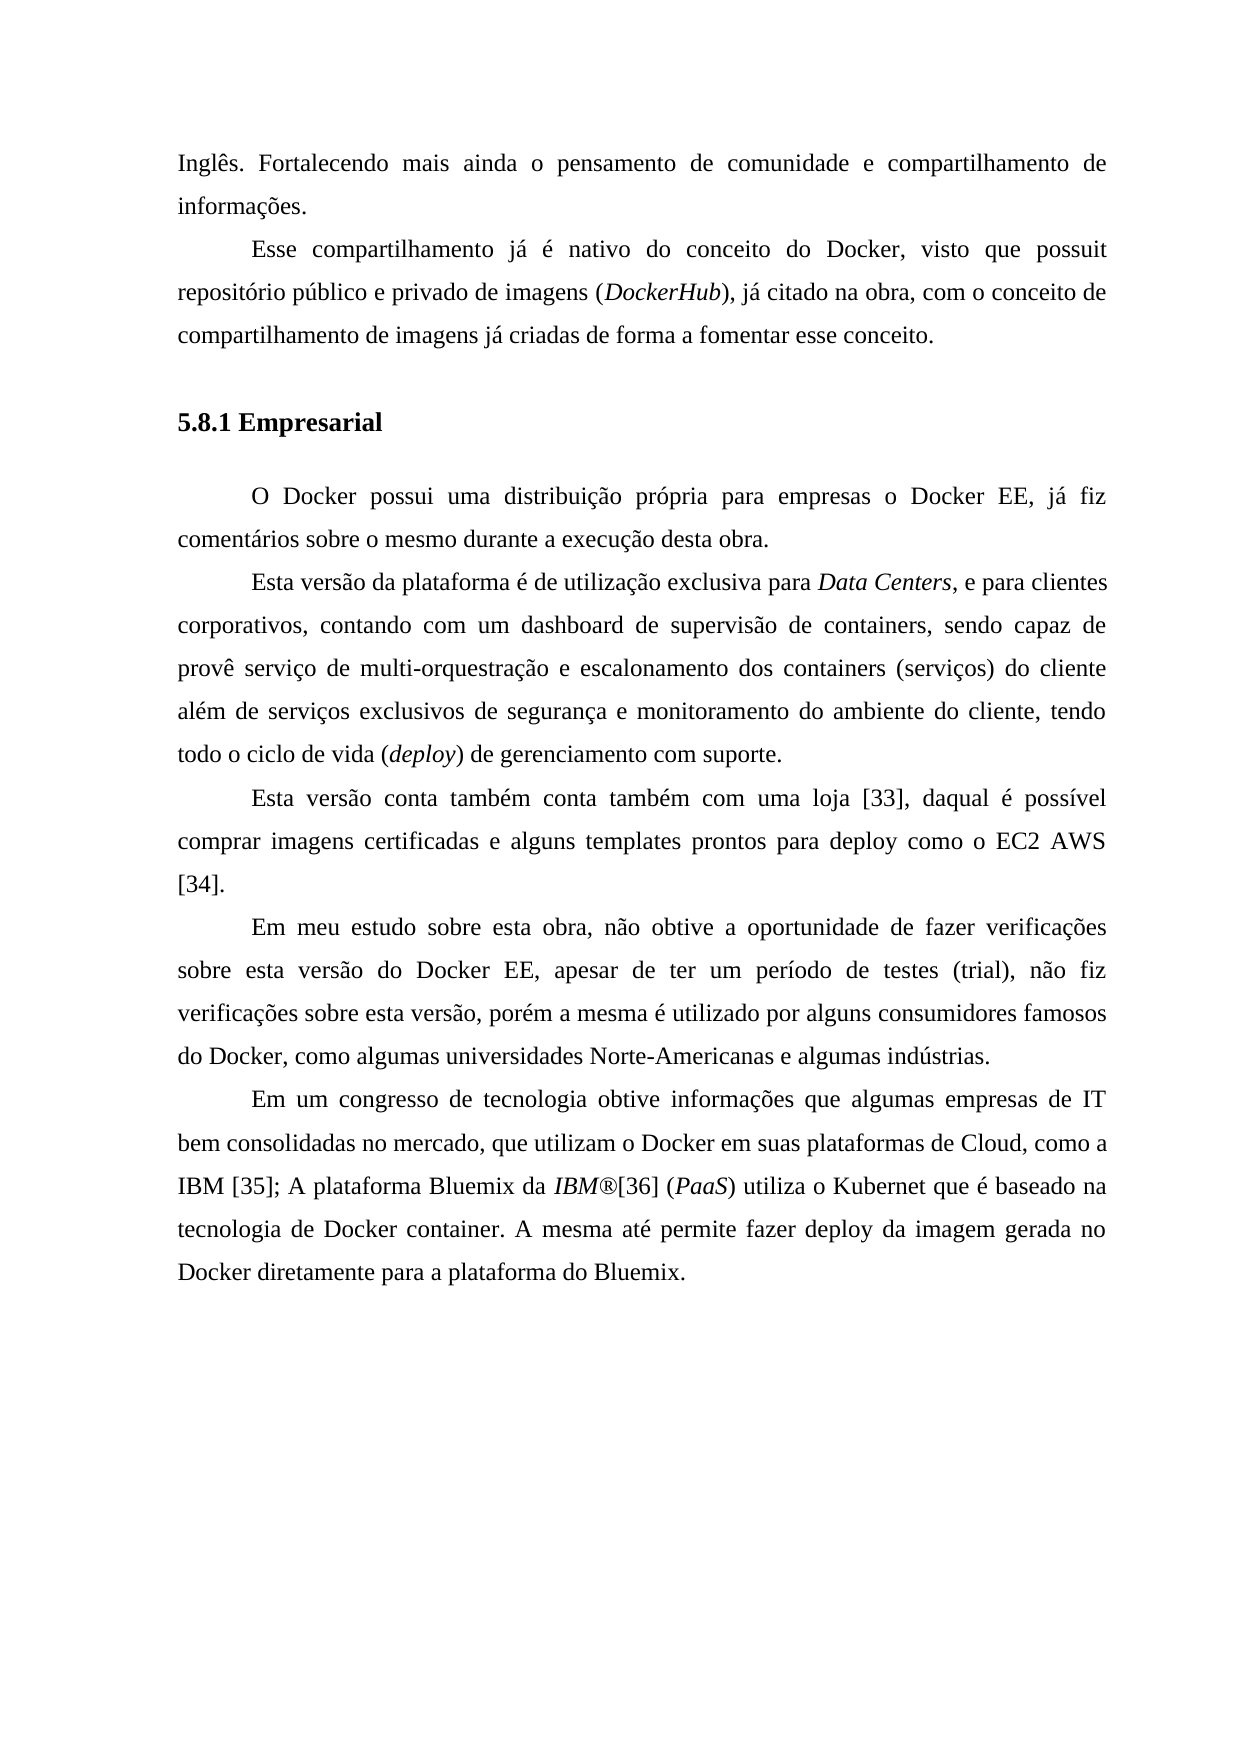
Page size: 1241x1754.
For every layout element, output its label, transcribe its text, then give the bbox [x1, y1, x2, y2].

subtitle 5.8.1 Empresarial [177, 406, 1107, 438]
text Em meu estudo sobre esta obra, não obtive a oportunidade de fazer verificações sobre esta versão do Docker EE, apesar de ter um período de testes (trial), não fiz verificações sobre esta versão, porém a mesma é utilizado por alguns consumidores famosos do Docker, como algumas universidades Norte-Americanas e algumas indústrias. [177, 912, 1107, 1070]
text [177, 148, 1107, 219]
text Esse compartilhamento já é nativo do conceito do Docker, visto que possuit repositório público e privado de imagens (DockerHub), já citado na obra, com o conceito de compartilhamento de imagens já criadas de forma a fomentar esse conceito. [177, 234, 1107, 349]
text Esta versão da plataforma é de utilização exclusiva para Data Centers, e para clientes corporativos, contando com um dashboard de supervisão de containers, sendo capaz de provê serviço de multi-orquestração e escalonamento dos containers (serviços) do cliente além de serviços exclusivos de segurança e monitoramento do ambiente do cliente, tendo todo o ciclo de vida (deploy) de gerenciamento com suporte. [177, 567, 1107, 768]
text O Docker possui uma distribuição própria para empresas o Docker EE, já fiz comentários sobre o mesmo durante a execução desta obra. [177, 481, 1107, 553]
text Em um congresso de tecnologia obtive informações que algumas empresas de IT bem consolidadas no mercado, que utilizam o Docker em suas plataformas de Cloud, como a IBM [35]; A plataforma Bluemix da IBM®[36] (PaaS) utiliza o Kubernet que é baseado na tecnologia de Docker container. A mesma até permite fazer deploy da imagem gerada no Docker diretamente para a plataforma do Bluemix. [177, 1084, 1107, 1286]
text Esta versão conta também conta também com uma loja [33], daqual é possível comprar imagens certificadas e alguns templates prontos para deploy como o EC2 AWS [34]. [177, 783, 1107, 898]
